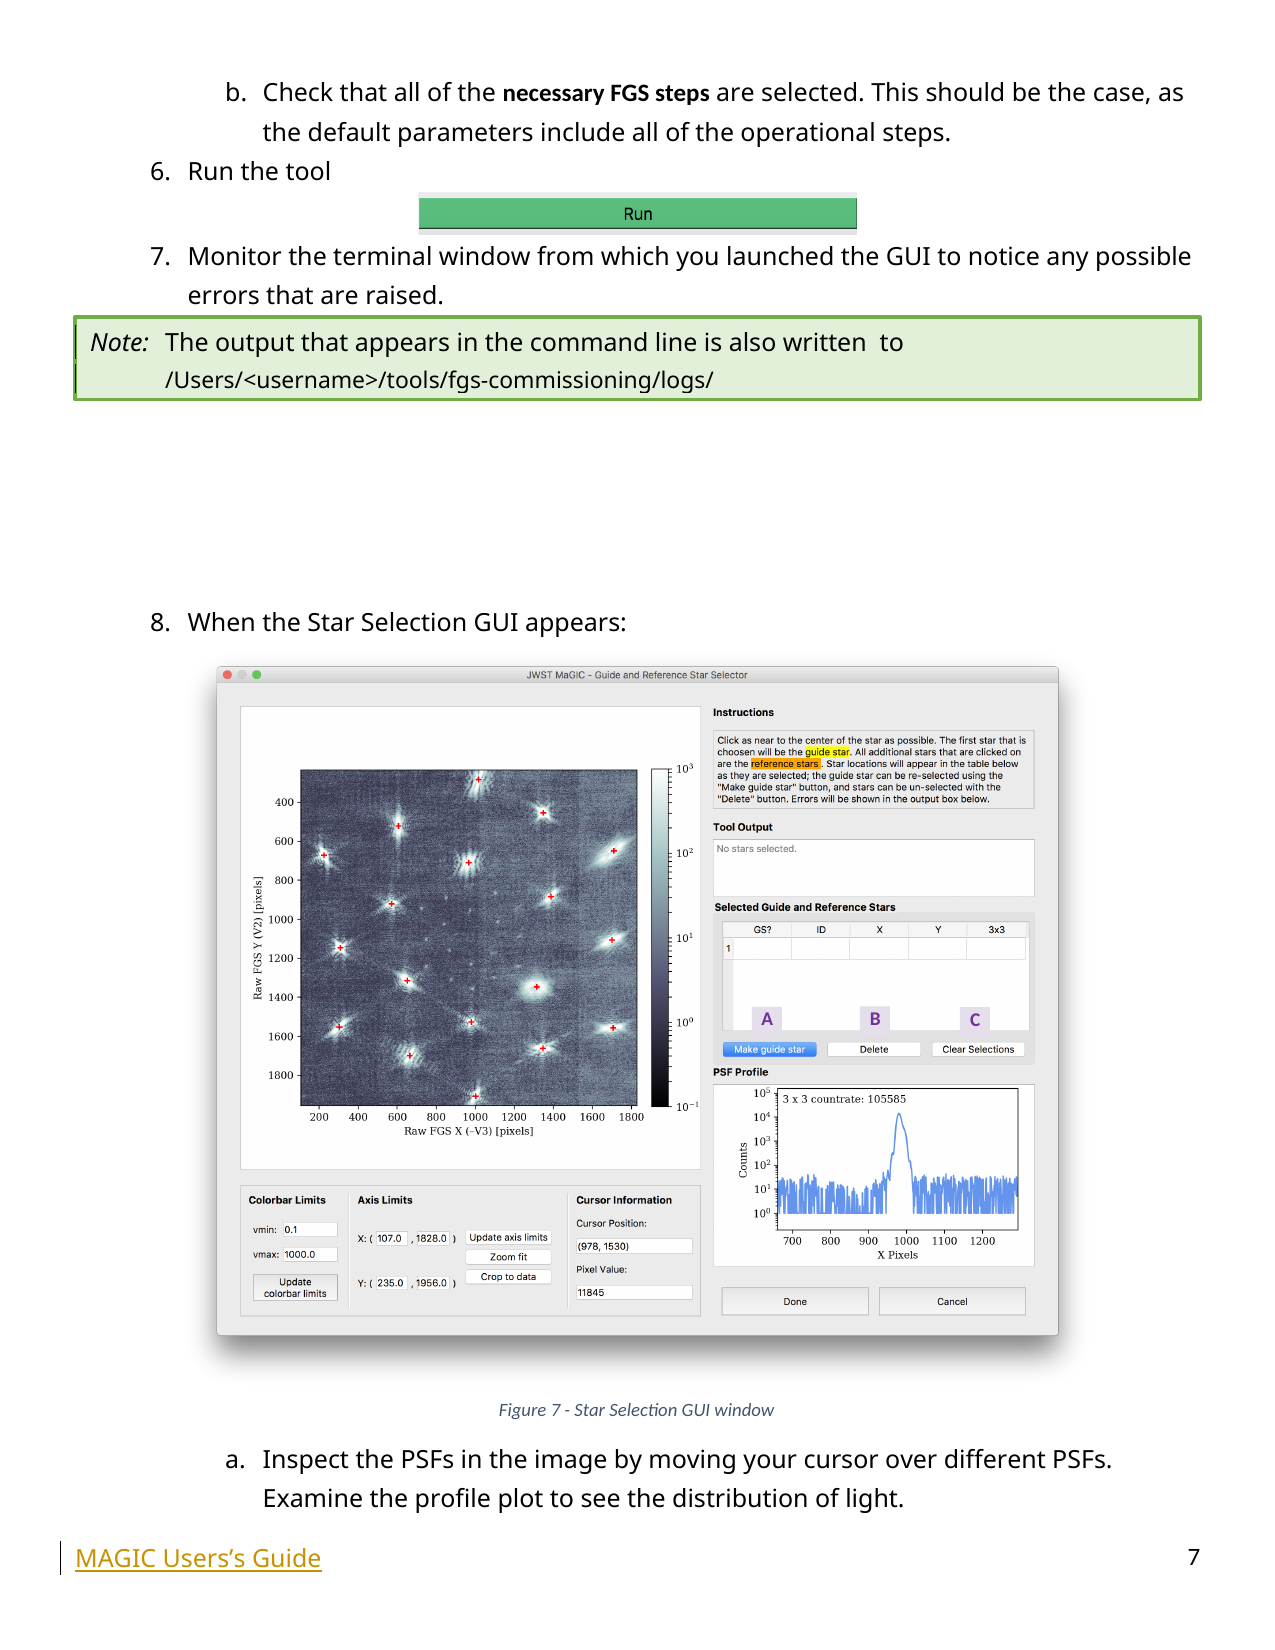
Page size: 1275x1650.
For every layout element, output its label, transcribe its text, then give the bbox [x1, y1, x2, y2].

list Run the tool [150, 153, 1200, 187]
list When the Star Selection GUI appears: [150, 605, 1200, 639]
list Check that all of the necessary FGS steps are selected. This should be the case, as the default parameters include all of the operational steps. [225, 75, 1200, 148]
picture [176, 643, 1099, 1394]
picture [418, 192, 857, 235]
text Figure 7 - Star Selection GUI window [75, 1398, 1200, 1421]
list Inspect the PSFs in the image by moving your cursor over different PSFs. Examine the profile plot to see the distribution of light. [225, 1442, 1200, 1515]
list Monitor the terminal window from which you launched the GUI to notice any possible errors that are raised. [150, 239, 1200, 312]
